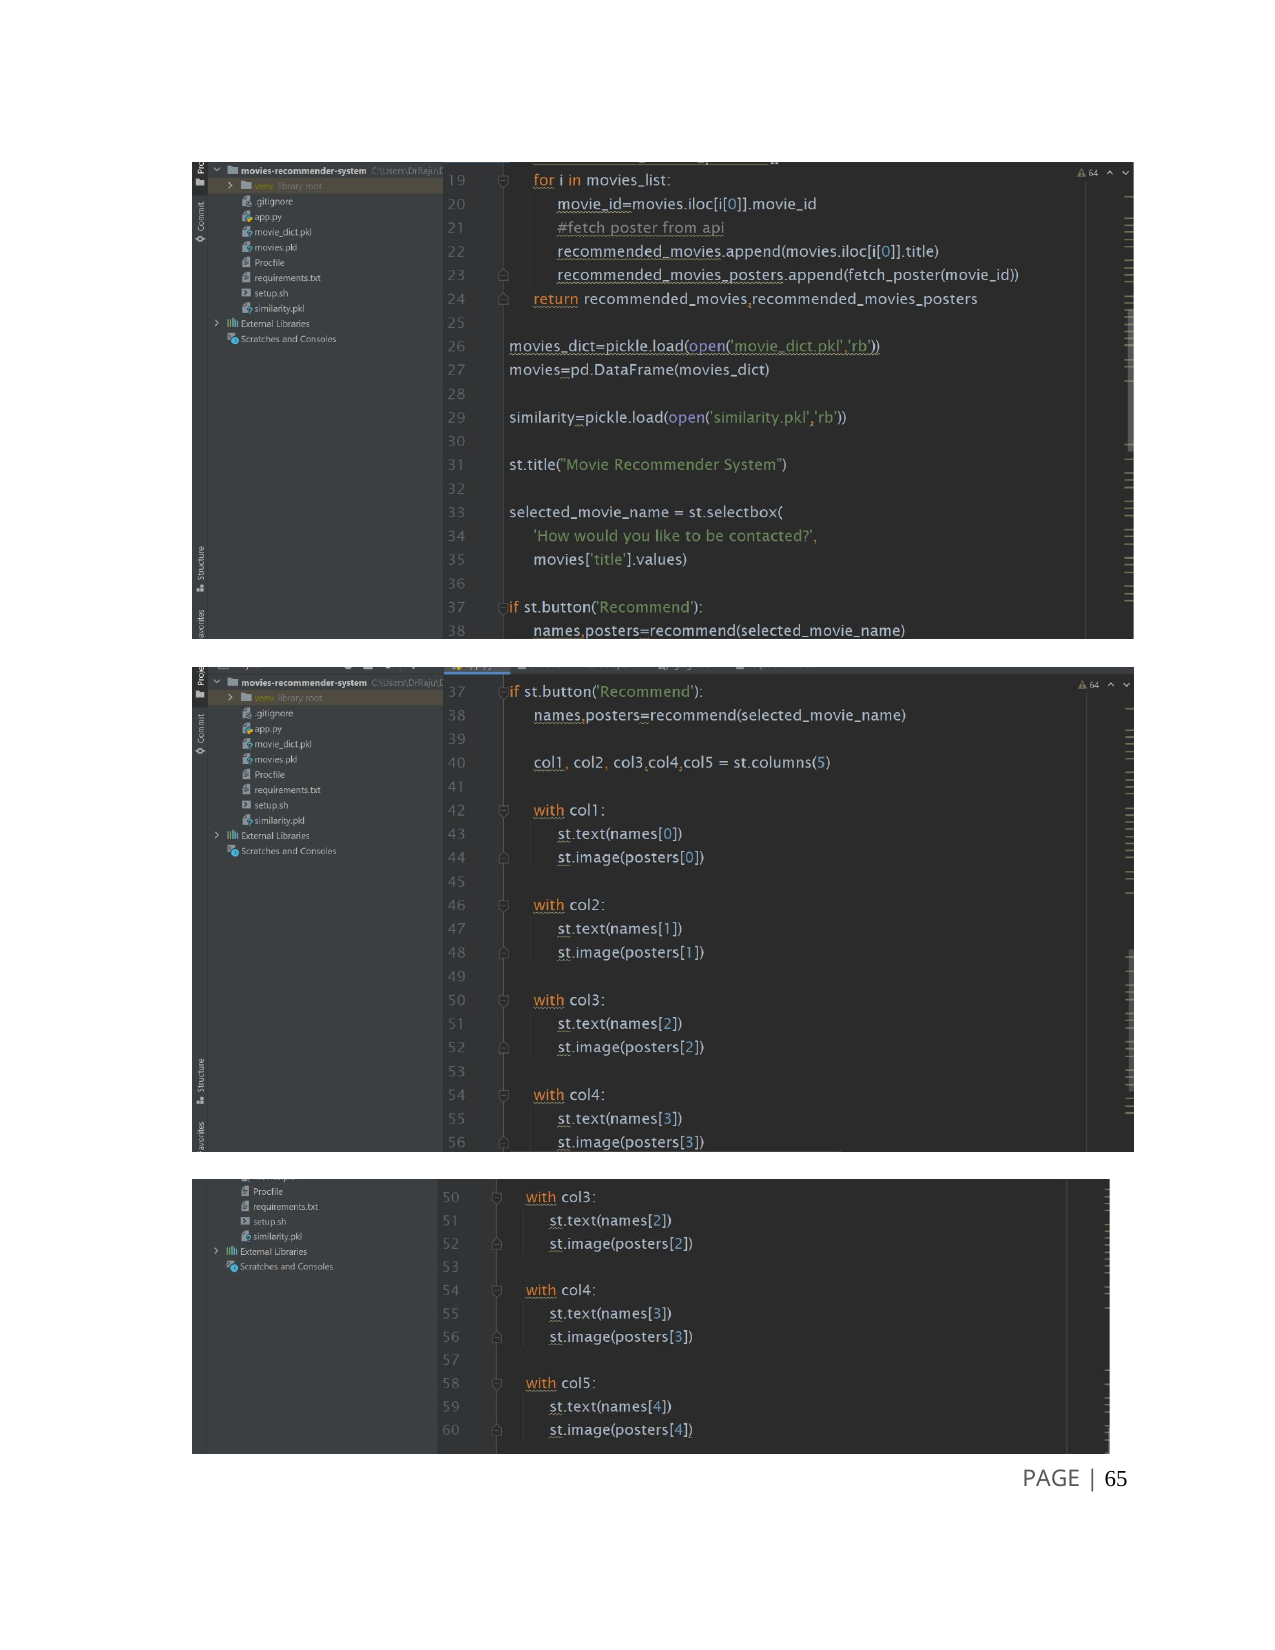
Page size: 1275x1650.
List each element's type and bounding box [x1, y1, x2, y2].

picture [192, 162, 1134, 639]
picture [192, 1179, 1110, 1454]
picture [192, 667, 1134, 1152]
